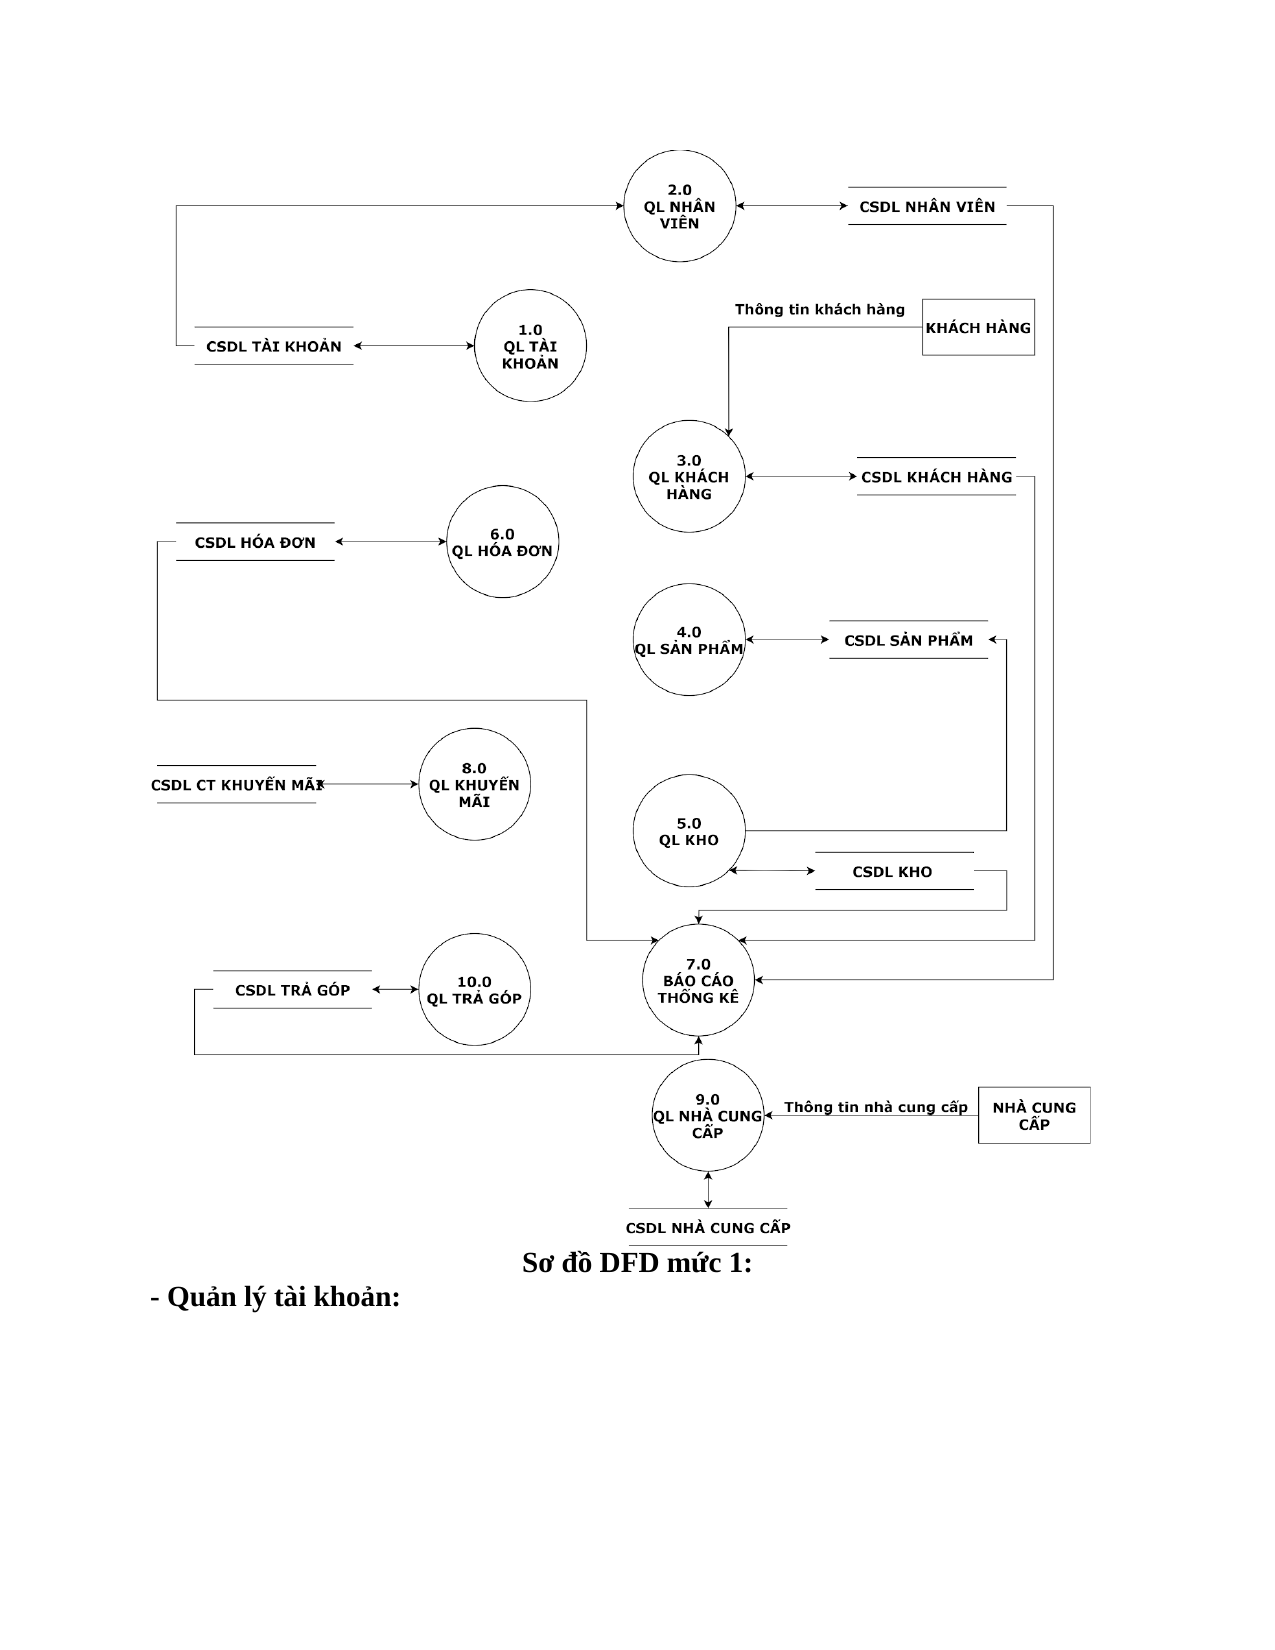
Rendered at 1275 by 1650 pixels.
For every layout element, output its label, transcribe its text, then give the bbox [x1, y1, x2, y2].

text Sơ đồ DFD mức 1: [150, 1245, 1125, 1279]
text - Quản lý tài khoản: [150, 1279, 1125, 1312]
picture [150, 150, 1091, 1246]
